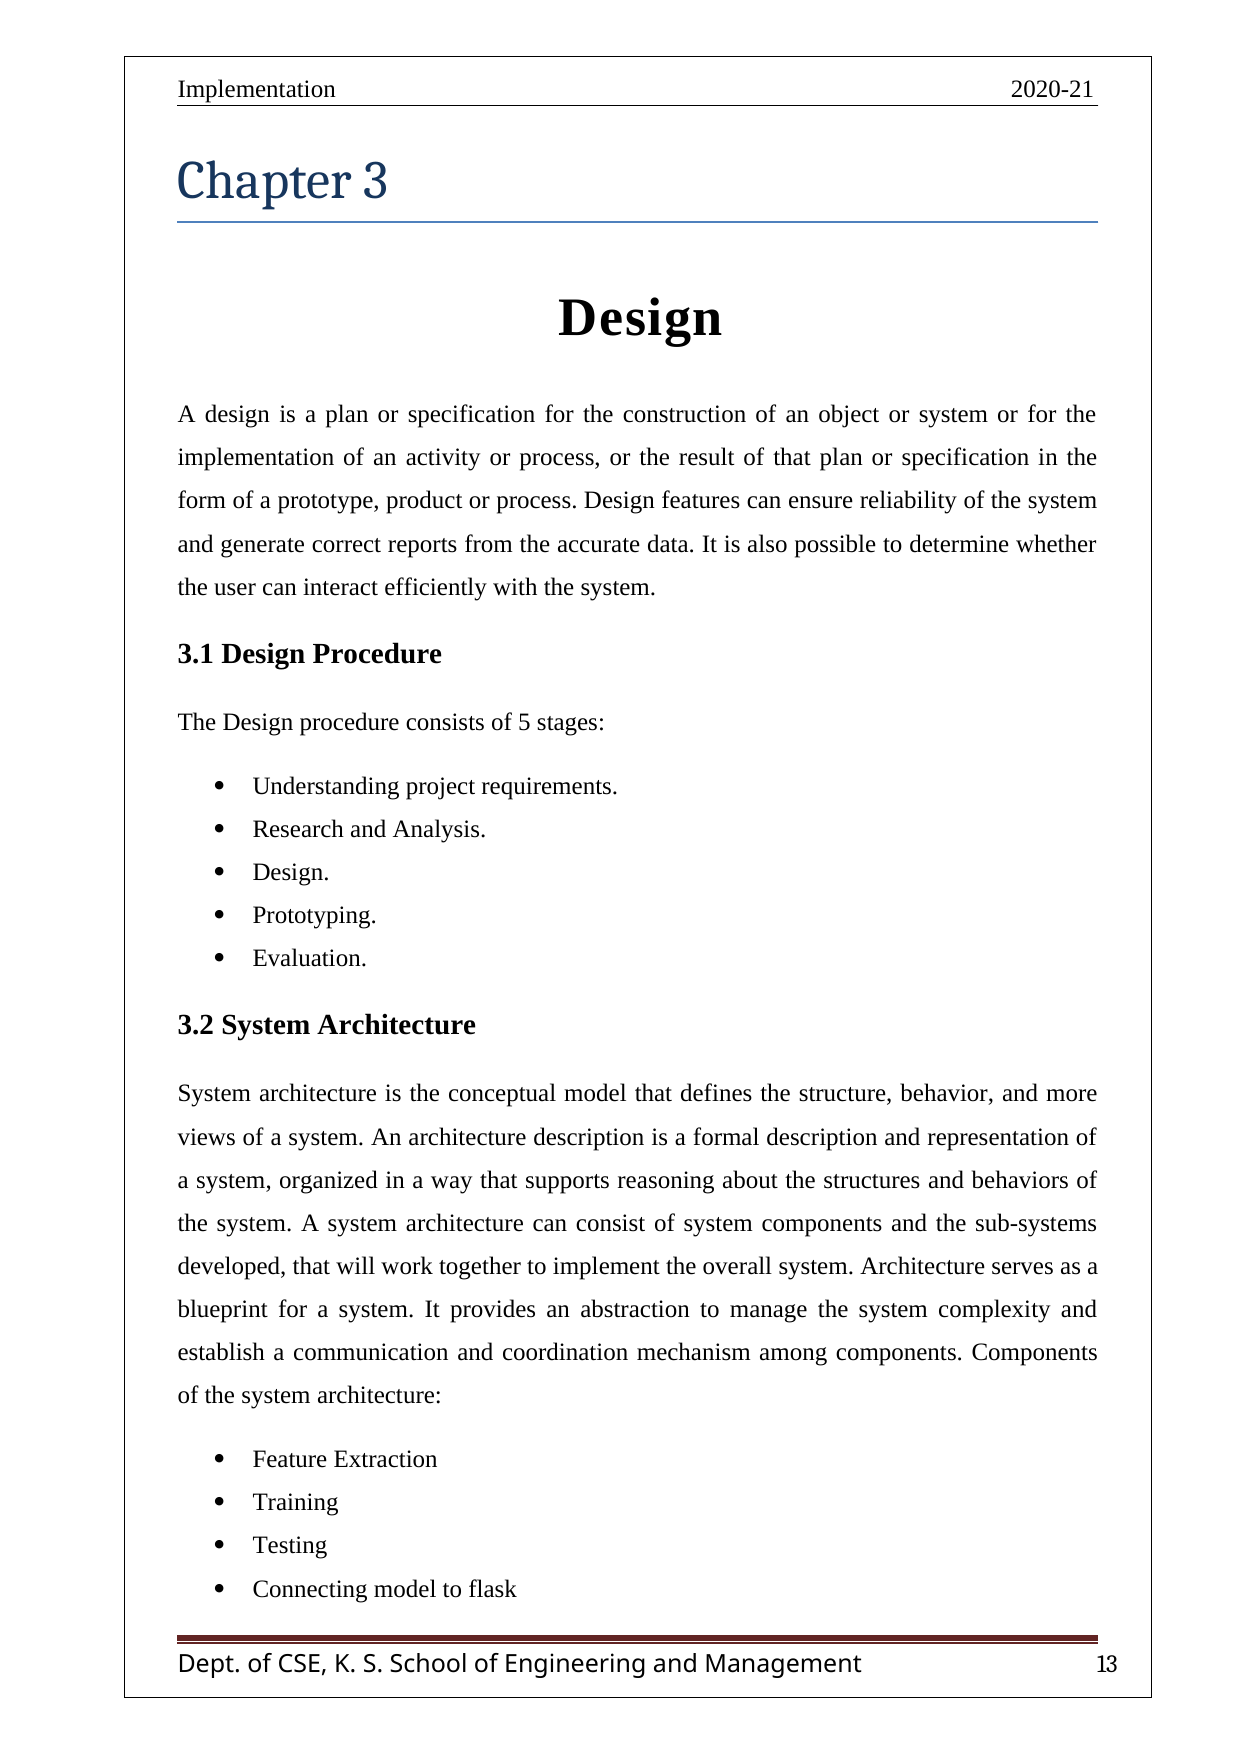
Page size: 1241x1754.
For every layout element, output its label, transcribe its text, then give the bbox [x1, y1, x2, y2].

list Understanding project requirements. [215, 771, 1098, 800]
list Feature Extraction [215, 1444, 1098, 1473]
list Training [215, 1487, 1098, 1516]
list Research and Analysis. [215, 814, 1098, 843]
subtitle 3.2 System Architecture [177, 1007, 1098, 1041]
list Testing [215, 1531, 1098, 1559]
list Prototyping. [215, 900, 1098, 929]
subtitle Design [183, 285, 1098, 347]
list Design. [215, 857, 1098, 886]
list Evaluation. [215, 943, 1098, 972]
text System architecture is the conceptual model that defines the structure, behavior, and more views of a system. An architecture description is a formal description and representation of a system, organized in a way that supports reasoning about the structures and behaviors of the system. A system architecture can consist of system components and the sub-systems developed, that will work together to implement the overall system. Architecture serves as a blueprint for a system. It provides an abstraction to manage the system complexity and establish a communication and coordination mechanism among components. Components of the system architecture: [177, 1078, 1098, 1409]
subtitle 3.1 Design Procedure [177, 636, 1098, 669]
list Connecting model to flask [215, 1574, 1098, 1602]
text A design is a plan or specification for the construction of an object or system or for the implementation of an activity or process, or the result of that plan or specification in the form of a prototype, product or process. Design features can ensure reliability of the system and generate correct reports from the accurate data. It is also possible to determine whether the user can interact efficiently with the system. [177, 399, 1098, 601]
text The Design procedure consists of 5 stages: [177, 707, 1098, 736]
